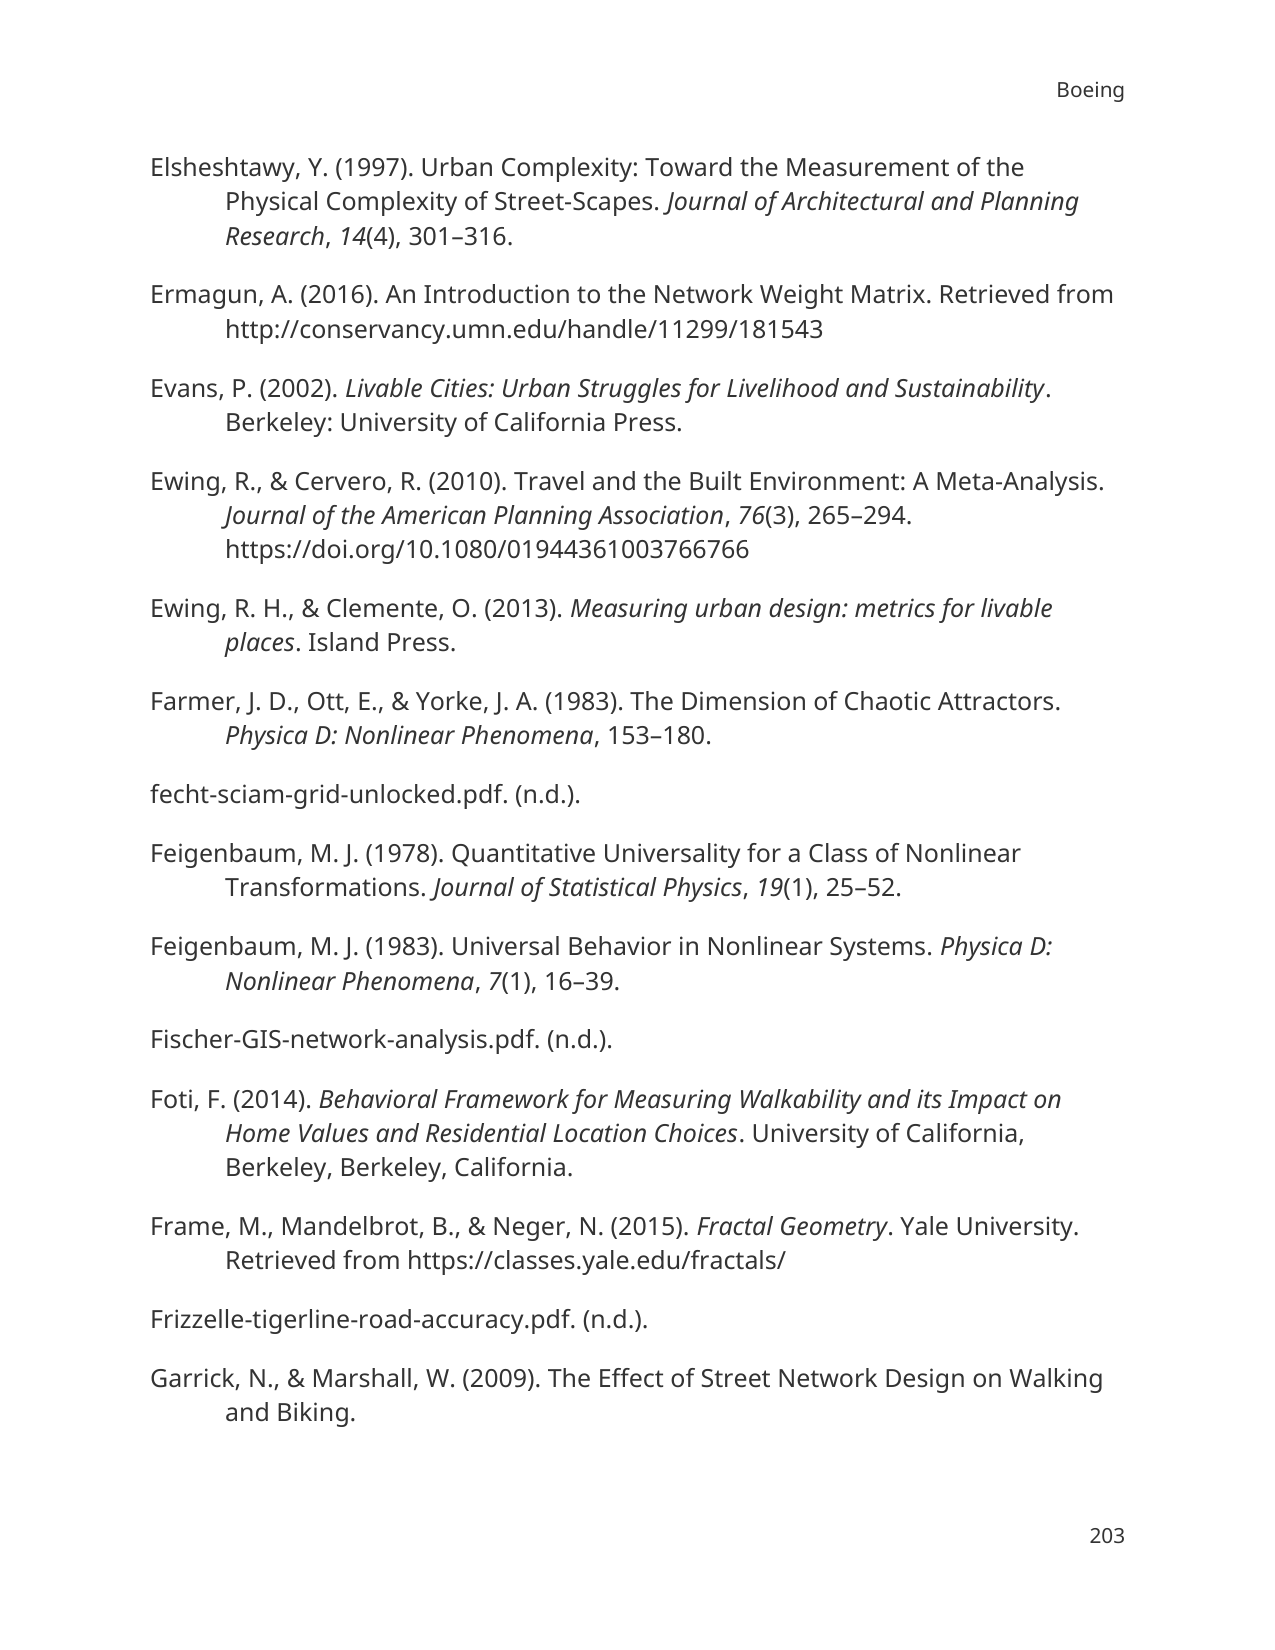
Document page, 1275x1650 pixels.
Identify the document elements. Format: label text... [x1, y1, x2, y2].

text Ewing, R. H., & Clemente, O. (2013). Measuring urban design: metrics for livable places. Island Press. [150, 591, 1125, 659]
text fecht-sciam-grid-unlocked.pdf. (n.d.). [150, 777, 1125, 811]
text Frizzelle-tigerline-road-accuracy.pdf. (n.d.). [150, 1302, 1125, 1336]
text Ewing, R., & Cervero, R. (2010). Travel and the Built Environment: A Meta-Analysis. Journal of the American Planning Association, 76(3), 265–294. https://doi.org/10.1080/01944361003766766 [150, 463, 1125, 566]
text Elsheshtawy, Y. (1997). Urban Complexity: Toward the Measurement of the Physical Complexity of Street-Scapes. Journal of Architectural and Planning Research, 14(4), 301–316. [150, 150, 1125, 252]
text Feigenbaum, M. J. (1983). Universal Behavior in Nonlinear Systems. Physica D: Nonlinear Phenomena, 7(1), 16–39. [150, 929, 1125, 997]
text Evans, P. (2002). Livable Cities: Urban Struggles for Livelihood and Sustainability. Berkeley: University of California Press. [150, 370, 1125, 438]
text Fischer-GIS-network-analysis.pdf. (n.d.). [150, 1022, 1125, 1056]
text Feigenbaum, M. J. (1978). Quantitative Universality for a Class of Nonlinear Transformations. Journal of Statistical Physics, 19(1), 25–52. [150, 836, 1125, 904]
text Garrick, N., & Marshall, W. (2009). The Effect of Street Network Design on Walking and Biking. [150, 1361, 1125, 1429]
text Farmer, J. D., Ott, E., & Yorke, J. A. (1983). The Dimension of Chaotic Attractors. Physica D: Nonlinear Phenomena, 153–180. [150, 684, 1125, 752]
text Frame, M., Mandelbrot, B., & Neger, N. (2015). Fractal Geometry. Yale University. Retrieved from https://classes.yale.edu/fractals/ [150, 1208, 1125, 1277]
text Ermagun, A. (2016). An Introduction to the Network Weight Matrix. Retrieved from http://conservancy.umn.edu/handle/11299/181543 [150, 277, 1125, 345]
text Foti, F. (2014). Behavioral Framework for Measuring Walkability and its Impact on Home Values and Residential Location Choices. University of California, Berkeley, Berkeley, California. [150, 1081, 1125, 1183]
